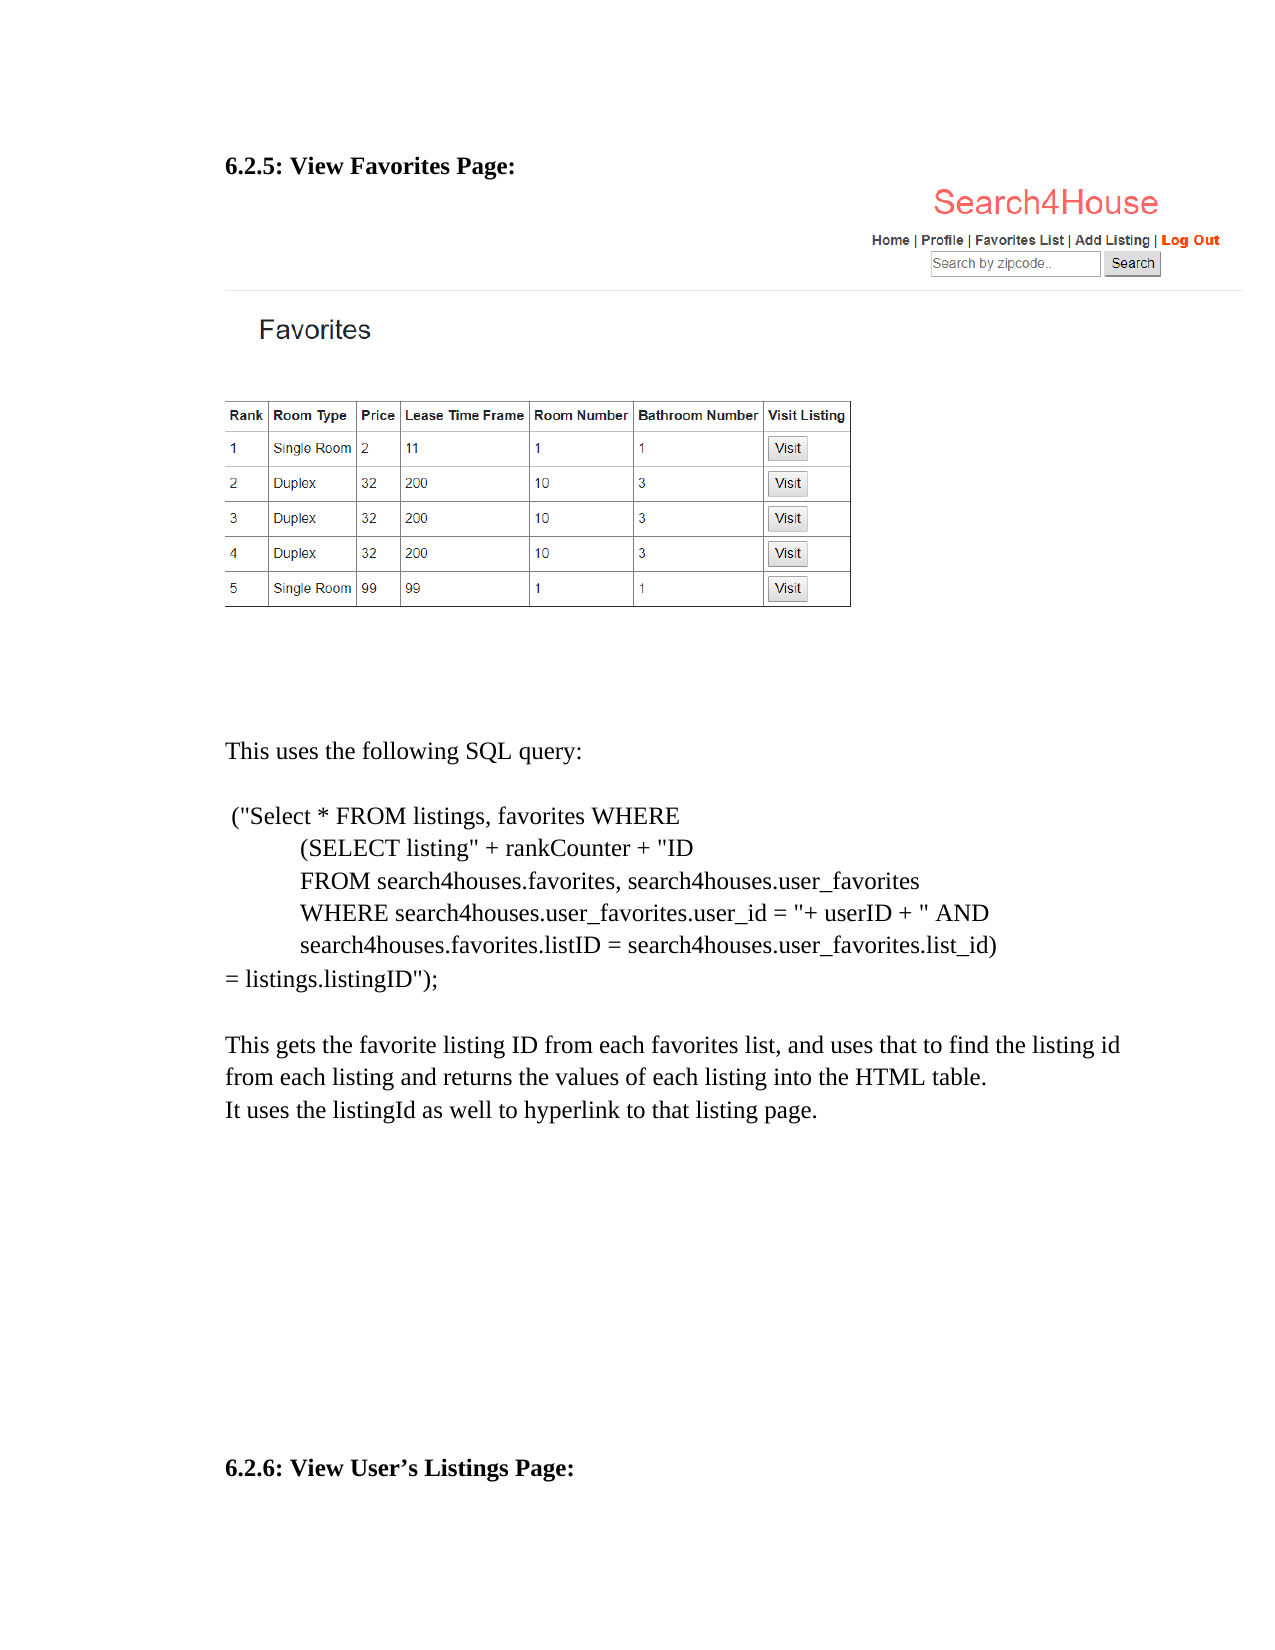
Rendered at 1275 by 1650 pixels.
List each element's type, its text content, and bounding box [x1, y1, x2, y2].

list This uses the following SQL query: [225, 736, 1125, 765]
list ("Select * FROM listings, favorites WHERE [225, 801, 1125, 830]
list 6.2.6: View User’s Listings Page: [225, 1453, 1125, 1481]
text This gets the favorite listing ID from each favorites list, and uses that to find the listing id from each listing and returns the values of each listing into the HTML table. [225, 1030, 1125, 1091]
text = listings.listingID"); [151, 964, 1125, 992]
text It uses the listingId as well to hyperlink to that listing page. [151, 1096, 1125, 1124]
list (SELECT listing" + rankCounter + "ID [225, 833, 1125, 862]
list WHERE search4houses.user_favorites.user_id = "+ userID + " AND search4houses.favorites.listID = search4houses.user_favorites.list_id) [300, 898, 1125, 959]
picture [225, 183, 1243, 733]
list FROM search4houses.favorites, search4houses.user_favorites [225, 866, 1125, 894]
list 6.2.5: View Favorites Page: [225, 151, 1125, 180]
